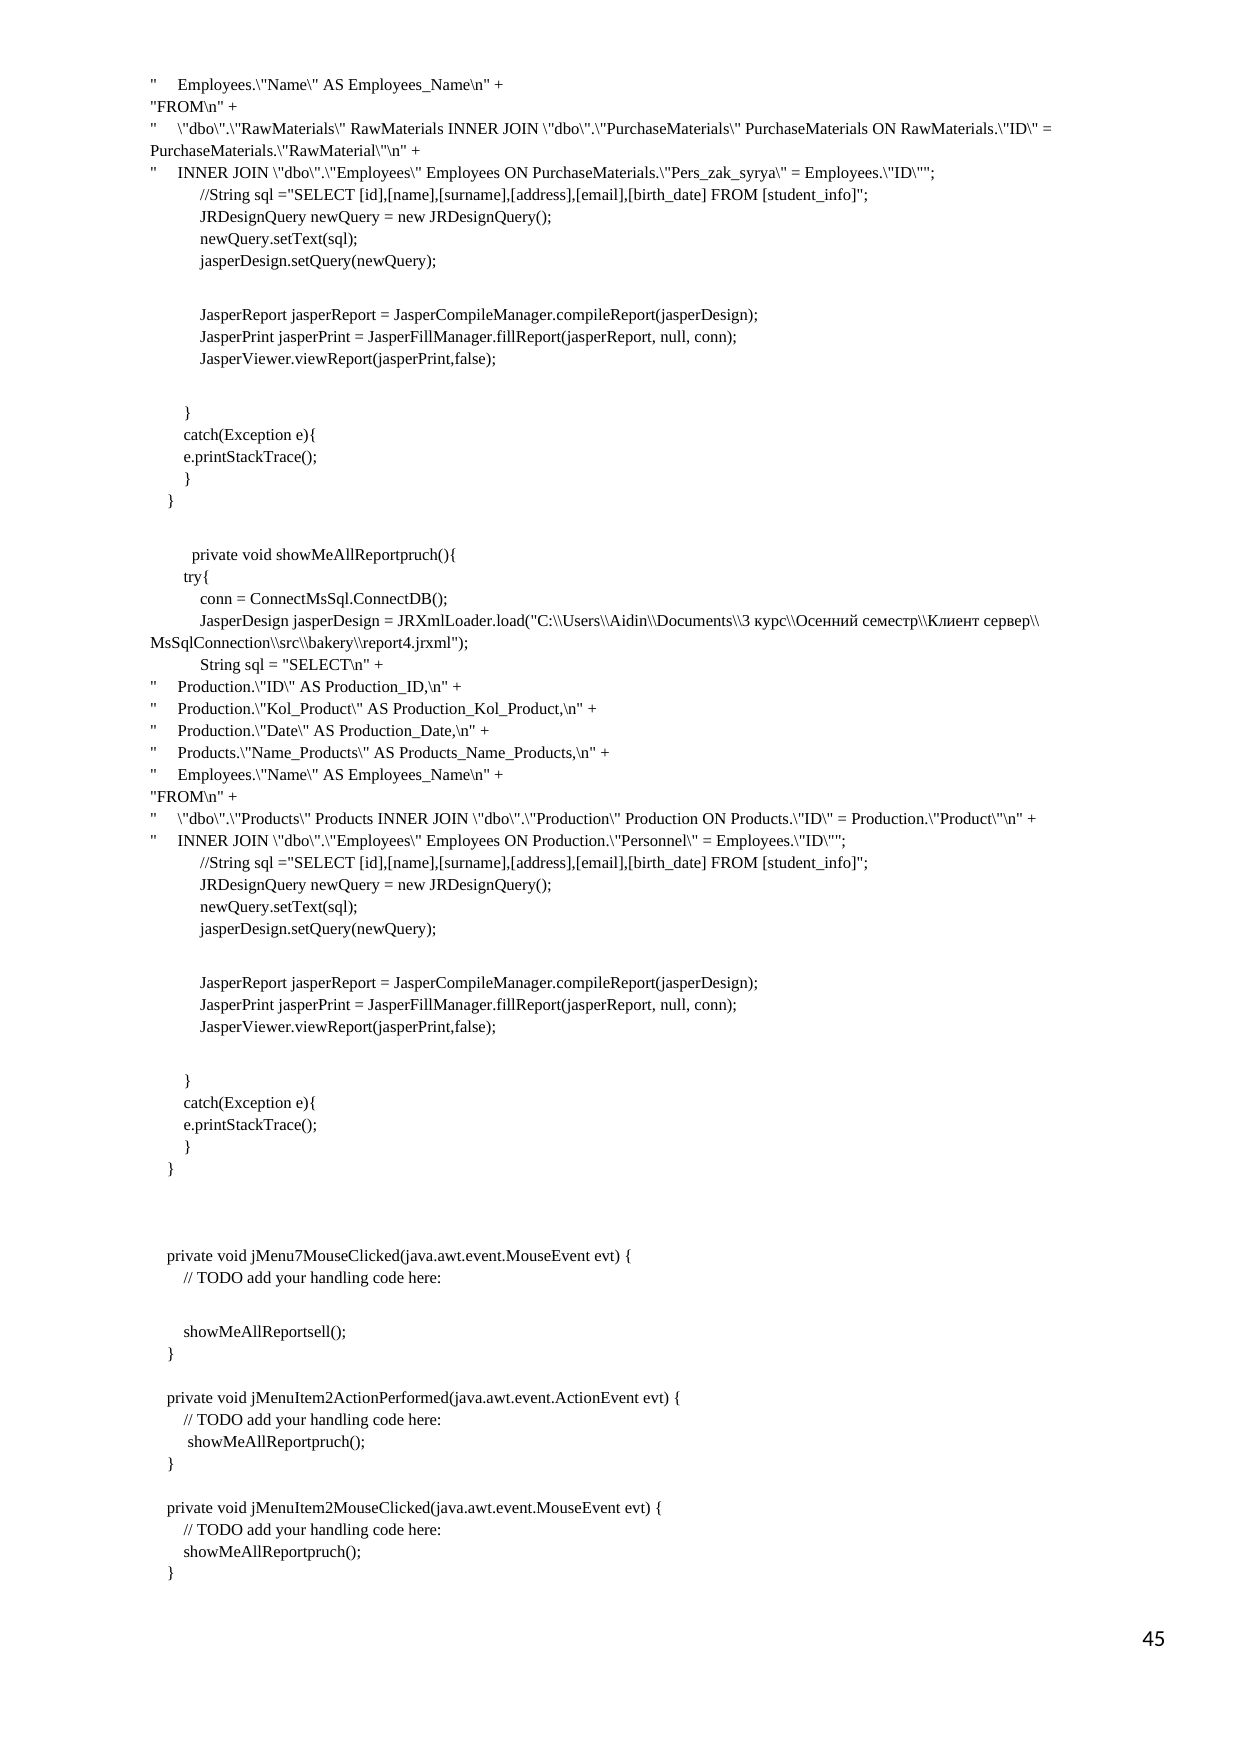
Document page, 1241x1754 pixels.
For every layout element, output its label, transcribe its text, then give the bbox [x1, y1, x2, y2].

list " Production.\"Date\" AS Production_Date,\n" + [150, 721, 1165, 740]
list JasperPrint jasperPrint = JasperFillManager.fillReport(jasperReport, null, conn); [150, 327, 1165, 346]
list " Employees.\"Name\" AS Employees_Name\n" + [150, 75, 1165, 94]
list JasperReport jasperReport = JasperCompileManager.compileReport(jasperDesign); [150, 973, 1165, 992]
list // TODO add your handling code here: [150, 1409, 1165, 1429]
list } [150, 1071, 1165, 1090]
list JasperReport jasperReport = JasperCompileManager.compileReport(jasperDesign); [150, 305, 1165, 324]
list newQuery.setText(sql); [150, 229, 1165, 248]
list JasperViewer.viewReport(jasperPrint,false); [150, 1017, 1165, 1036]
list //String sql ="SELECT [id],[name],[surname],[address],[email],[birth_date] FROM [student_info]"; [150, 185, 1165, 204]
list " INNER JOIN \"dbo\".\"Employees\" Employees ON PurchaseMaterials.\"Pers_zak_syrya\" = Employees.\"ID\""; [150, 163, 1165, 182]
list "FROM\n" + [150, 787, 1165, 806]
list " \"dbo\".\"RawMaterials\" RawMaterials INNER JOIN \"dbo\".\"PurchaseMaterials\" PurchaseMaterials ON RawMaterials.\"ID\" = PurchaseMaterials.\"RawMaterial\"\n" + [150, 119, 1165, 160]
list showMeAllReportpruch(); [150, 1541, 1165, 1561]
list " \"dbo\".\"Products\" Products INNER JOIN \"dbo\".\"Production\" Production ON Products.\"ID\" = Production.\"Product\"\n" + [150, 809, 1165, 828]
list } [150, 1453, 1165, 1473]
list } [150, 491, 1165, 510]
list e.printStackTrace(); [150, 447, 1165, 466]
list } [150, 1159, 1165, 1178]
list " Production.\"Kol_Product\" AS Production_Kol_Product,\n" + [150, 699, 1165, 718]
list //String sql ="SELECT [id],[name],[surname],[address],[email],[birth_date] FROM [student_info]"; [150, 853, 1165, 872]
list } [150, 469, 1165, 488]
list JasperPrint jasperPrint = JasperFillManager.fillReport(jasperReport, null, conn); [150, 995, 1165, 1014]
list // TODO add your handling code here: [150, 1267, 1165, 1287]
list newQuery.setText(sql); [150, 897, 1165, 916]
list private void showMeAllReportpruch(){ [150, 545, 1165, 564]
list jasperDesign.setQuery(newQuery); [150, 919, 1165, 938]
list catch(Exception e){ [150, 425, 1165, 444]
list JasperViewer.viewReport(jasperPrint,false); [150, 349, 1165, 368]
list private void jMenuItem2MouseClicked(java.awt.event.MouseEvent evt) { [150, 1497, 1165, 1517]
list jasperDesign.setQuery(newQuery); [150, 251, 1165, 270]
list " Employees.\"Name\" AS Employees_Name\n" + [150, 765, 1165, 784]
list } [150, 403, 1165, 422]
list e.printStackTrace(); [150, 1115, 1165, 1134]
list " Products.\"Name_Products\" AS Products_Name_Products,\n" + [150, 743, 1165, 762]
list "FROM\n" + [150, 97, 1165, 116]
list " INNER JOIN \"dbo\".\"Employees\" Employees ON Production.\"Personnel\" = Employees.\"ID\""; [150, 831, 1165, 850]
list // TODO add your handling code here: [150, 1519, 1165, 1538]
list String sql = "SELECT\n" + [150, 655, 1165, 674]
list showMeAllReportsell(); [150, 1322, 1165, 1341]
list showMeAllReportpruch(); [150, 1431, 1165, 1451]
list } [150, 1137, 1165, 1156]
list JRDesignQuery newQuery = new JRDesignQuery(); [150, 875, 1165, 894]
list private void jMenuItem2ActionPerformed(java.awt.event.ActionEvent evt) { [150, 1387, 1165, 1407]
list conn = ConnectMsSql.ConnectDB(); [150, 589, 1165, 608]
list JRDesignQuery newQuery = new JRDesignQuery(); [150, 207, 1165, 226]
list JasperDesign jasperDesign = JRXmlLoader.load("C:\\Users\\Aidin\\Documents\\3 курс\\Осенний семестр\\Клиент сервер\\MsSqlConnection\\src\\bakery\\report4.jrxml"); [150, 611, 1165, 652]
list private void jMenu7MouseClicked(java.awt.event.MouseEvent evt) { [150, 1245, 1165, 1264]
list } [150, 1563, 1165, 1582]
list catch(Exception e){ [150, 1093, 1165, 1112]
list " Production.\"ID\" AS Production_ID,\n" + [150, 677, 1165, 696]
list } [150, 1343, 1165, 1363]
list try{ [150, 567, 1165, 586]
